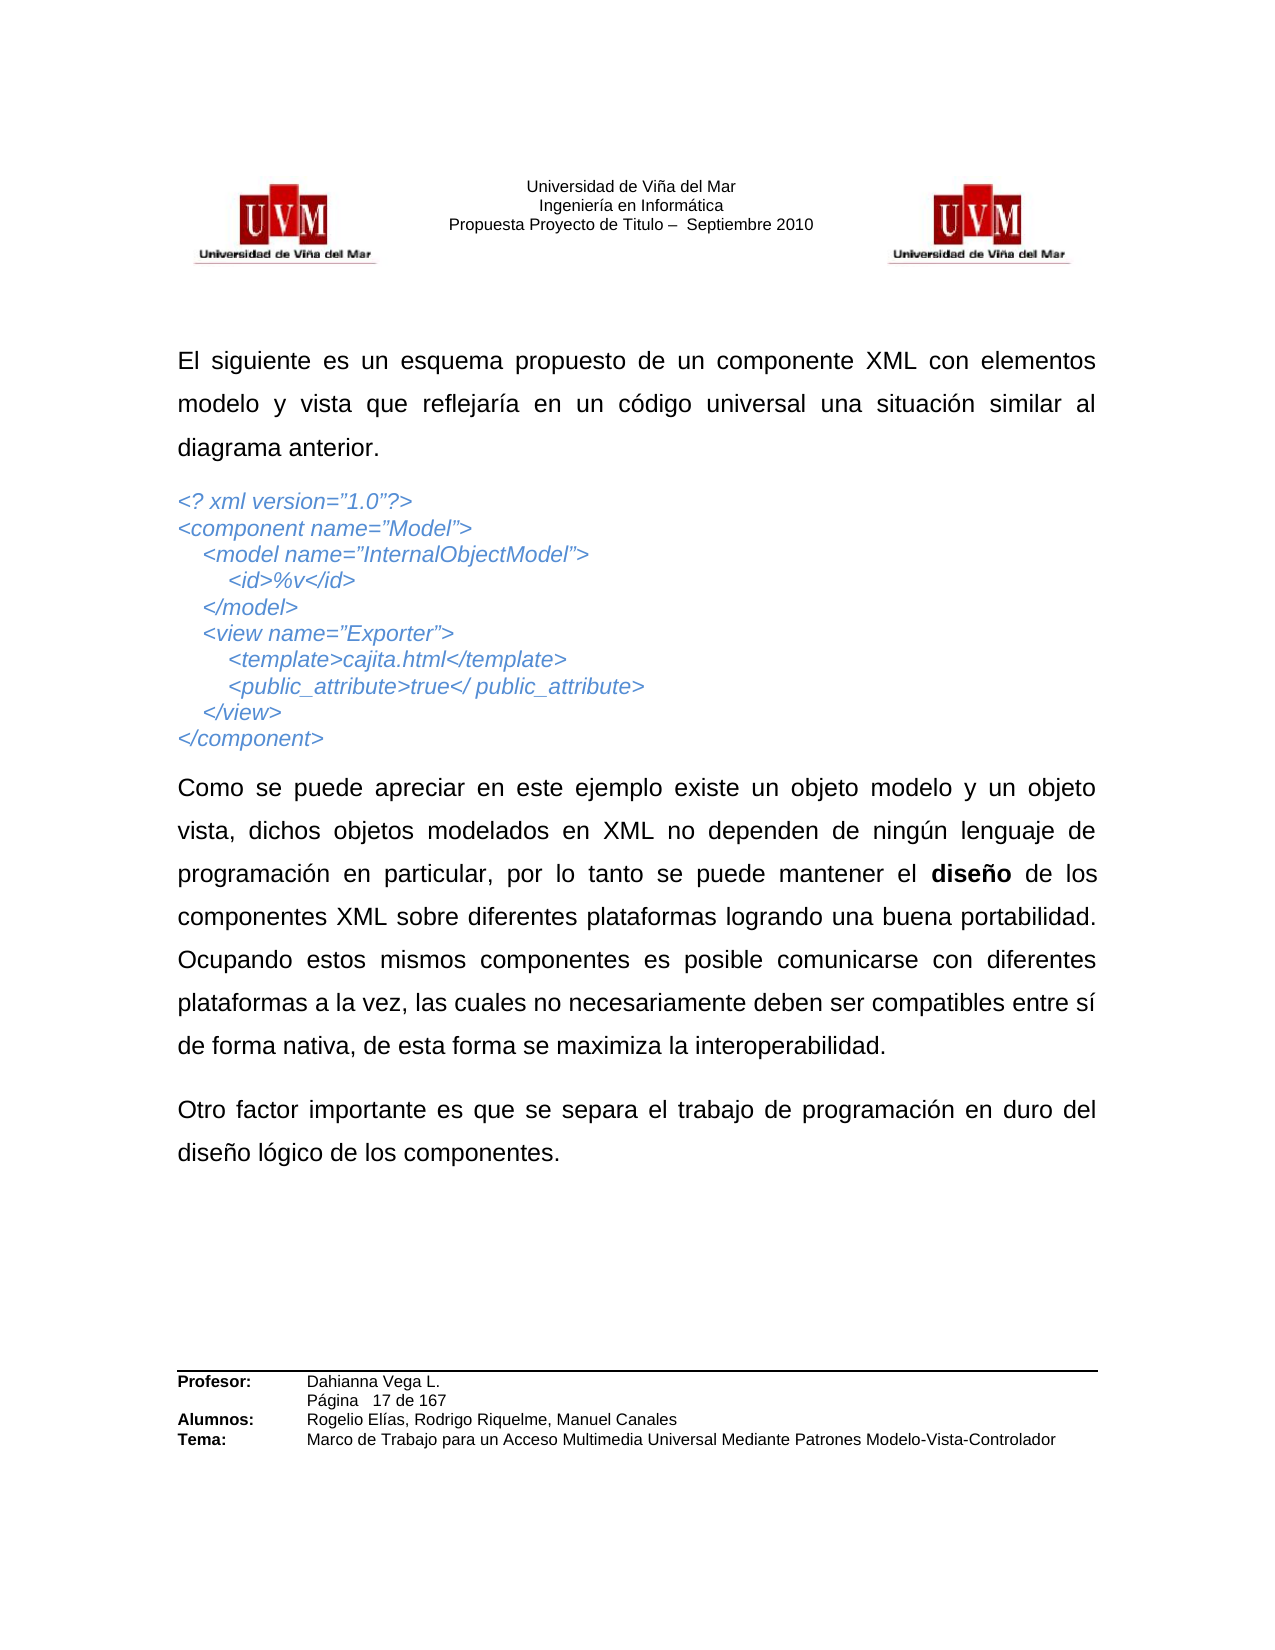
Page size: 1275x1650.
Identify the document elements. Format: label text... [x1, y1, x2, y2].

text El siguiente es un esquema propuesto de un componente XML con elementos modelo y vista que reflejaría en un código universal una situación similar al diagrama anterior. [177, 346, 1098, 461]
picture [871, 176, 1084, 267]
picture [177, 176, 390, 267]
text Como se puede apreciar en este ejemplo existe un objeto modelo y un objeto vista, dichos objetos modelados en XML no dependen de ningún lenguaje de programación en particular, por lo tanto se puede mantener el diseño de los componentes XML sobre diferentes plataformas logrando una buena portabilidad. Ocupando estos mismos componentes es posible comunicarse con diferentes plataformas a la vez, las cuales no necesariamente deben ser compatibles entre sí de forma nativa, de esta forma se maximiza la interoperabilidad. [177, 773, 1098, 1060]
text <? xml version=”1.0”?> <component name=”Model”> <model name=”InternalObjectModel”> <id>%v</id> </model> <view name=”Exporter”> <template>cajita.html</template> <public_attribute>true</ public_attribute> </view> </component> [177, 488, 1098, 752]
text Otro factor importante es que se separa el trabajo de programación en duro del diseño lógico de los componentes. [177, 1095, 1098, 1167]
